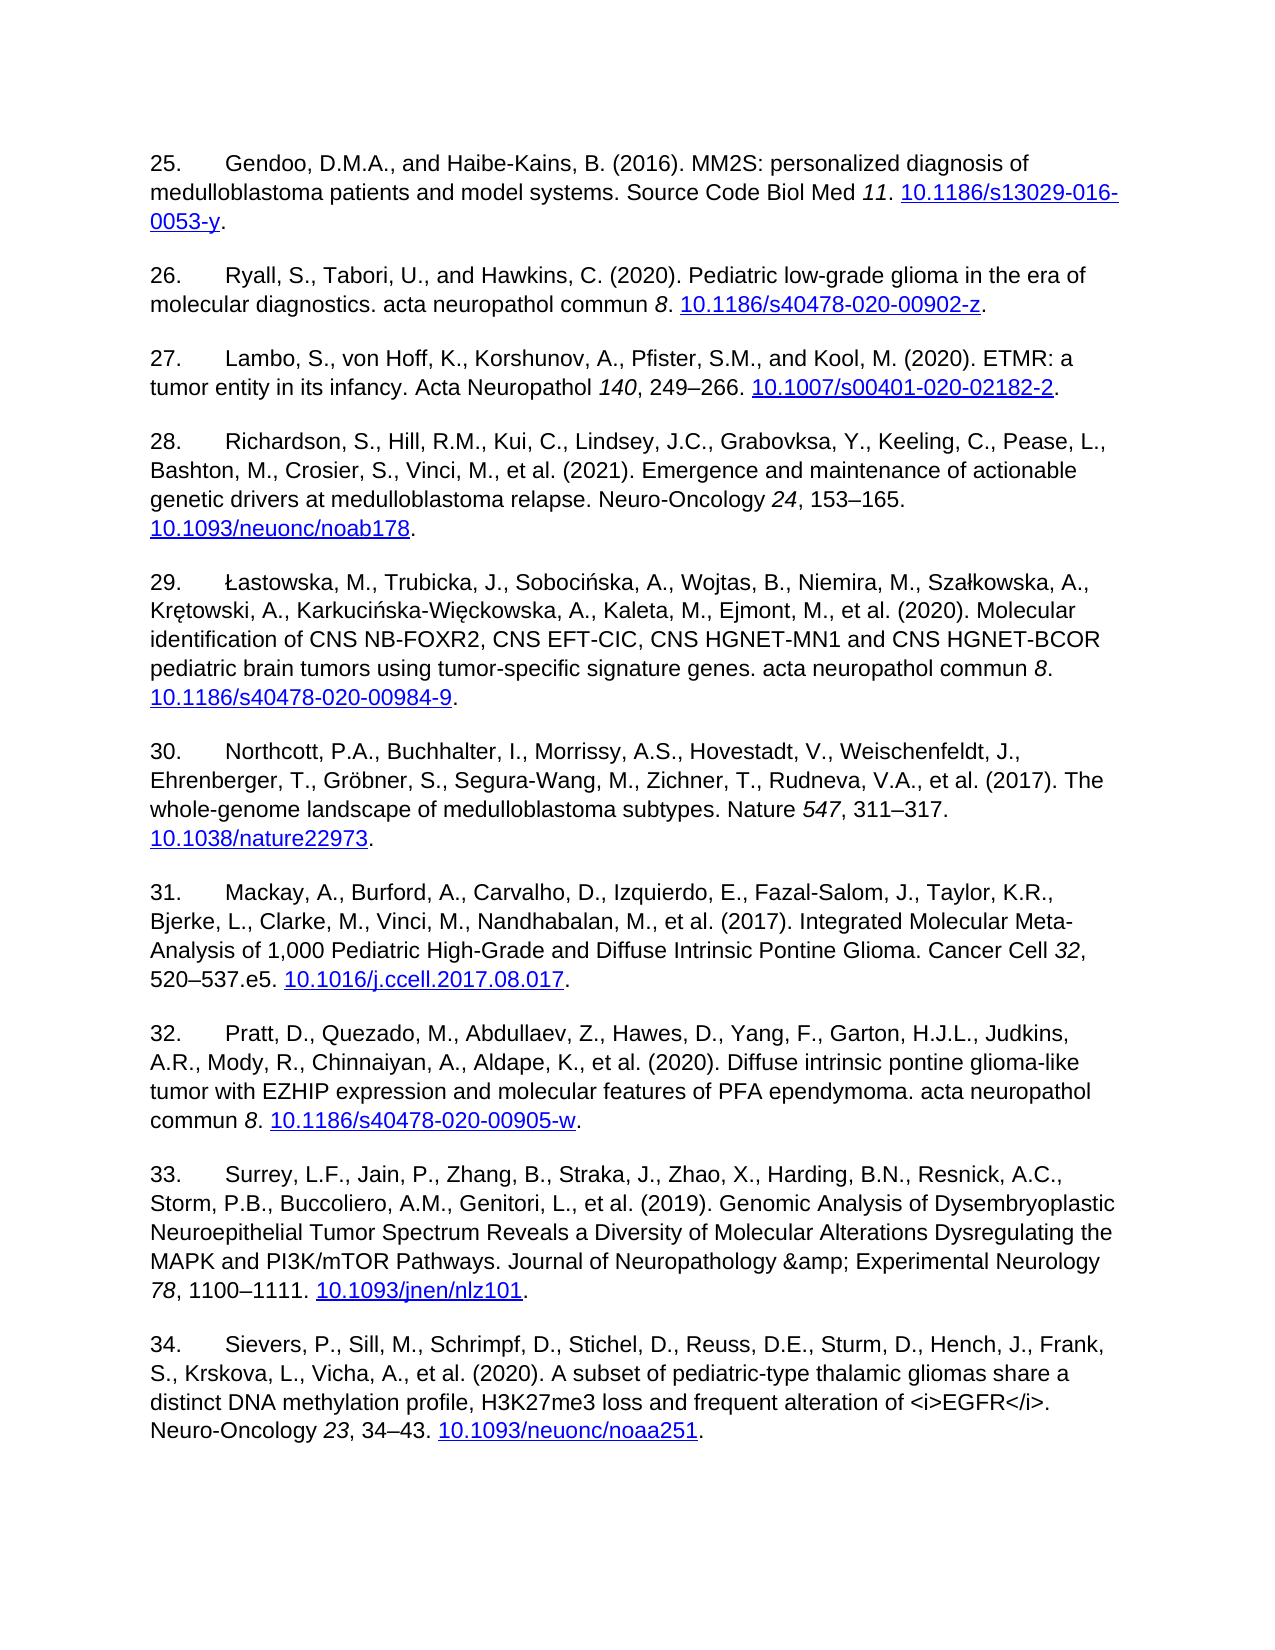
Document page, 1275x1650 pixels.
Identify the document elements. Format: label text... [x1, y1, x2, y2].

text 33. Surrey, L.F., Jain, P., Zhang, B., Straka, J., Zhao, X., Harding, B.N., Resnick, A.C., Storm, P.B., Buccoliero, A.M., Genitori, L., et al. (2019). Genomic Analysis of Dysembryoplastic Neuroepithelial Tumor Spectrum Reveals a Diversity of Molecular Alterations Dysregulating the MAPK and PI3K/mTOR Pathways. Journal of Neuropathology &amp; Experimental Neurology 78, 1100–1111. 10.1093/jnen/nlz101. [150, 1161, 1125, 1303]
text 31. Mackay, A., Burford, A., Carvalho, D., Izquierdo, E., Fazal-Salom, J., Taylor, K.R., Bjerke, L., Clarke, M., Vinci, M., Nandhabalan, M., et al. (2017). Integrated Molecular Meta-Analysis of 1,000 Pediatric High-Grade and Diffuse Intrinsic Pontine Glioma. Cancer Cell 32, 520–537.e5. 10.1016/j.ccell.2017.08.017. [150, 879, 1125, 992]
text 25. Gendoo, D.M.A., and Haibe-Kains, B. (2016). MM2S: personalized diagnosis of medulloblastoma patients and model systems. Source Code Biol Med 11. 10.1186/s13029-016-0053-y. [150, 150, 1125, 234]
text 34. Sievers, P., Sill, M., Schrimpf, D., Stichel, D., Reuss, D.E., Sturm, D., Hench, J., Frank, S., Krskova, L., Vicha, A., et al. (2020). A subset of pediatric-type thalamic gliomas share a distinct DNA methylation profile, H3K27me3 loss and frequent alteration of <i>EGFR</i>. Neuro-Oncology 23, 34–43. 10.1093/neuonc/noaa251. [150, 1331, 1125, 1444]
text 27. Lambo, S., von Hoff, K., Korshunov, A., Pfister, S.M., and Kool, M. (2020). ETMR: a tumor entity in its infancy. Acta Neuropathol 140, 249–266. 10.1007/s00401-020-02182-2. [150, 345, 1125, 400]
text 32. Pratt, D., Quezado, M., Abdullaev, Z., Hawes, D., Yang, F., Garton, H.J.L., Judkins, A.R., Mody, R., Chinnaiyan, A., Aldape, K., et al. (2020). Diffuse intrinsic pontine glioma-like tumor with EZHIP expression and molecular features of PFA ependymoma. acta neuropathol commun 8. 10.1186/s40478-020-00905-w. [150, 1020, 1125, 1133]
text 28. Richardson, S., Hill, R.M., Kui, C., Lindsey, J.C., Grabovksa, Y., Keeling, C., Pease, L., Bashton, M., Crosier, S., Vinci, M., et al. (2021). Emergence and maintenance of actionable genetic drivers at medulloblastoma relapse. Neuro-Oncology 24, 153–165. 10.1093/neuonc/noab178. [150, 428, 1125, 541]
text 29. Łastowska, M., Trubicka, J., Sobocińska, A., Wojtas, B., Niemira, M., Szałkowska, A., Krętowski, A., Karkucińska-Więckowska, A., Kaleta, M., Ejmont, M., et al. (2020). Molecular identification of CNS NB-FOXR2, CNS EFT-CIC, CNS HGNET-MN1 and CNS HGNET-BCOR pediatric brain tumors using tumor-specific signature genes. acta neuropathol commun 8. 10.1186/s40478-020-00984-9. [150, 568, 1125, 711]
text 26. Ryall, S., Tabori, U., and Hawkins, C. (2020). Pediatric low-grade glioma in the era of molecular diagnostics. acta neuropathol commun 8. 10.1186/s40478-020-00902-z. [150, 262, 1125, 317]
text 30. Northcott, P.A., Buchhalter, I., Morrissy, A.S., Hovestadt, V., Weischenfeldt, J., Ehrenberger, T., Gröbner, S., Segura-Wang, M., Zichner, T., Rudneva, V.A., et al. (2017). The whole-genome landscape of medulloblastoma subtypes. Nature 547, 311–317. 10.1038/nature22973. [150, 738, 1125, 852]
